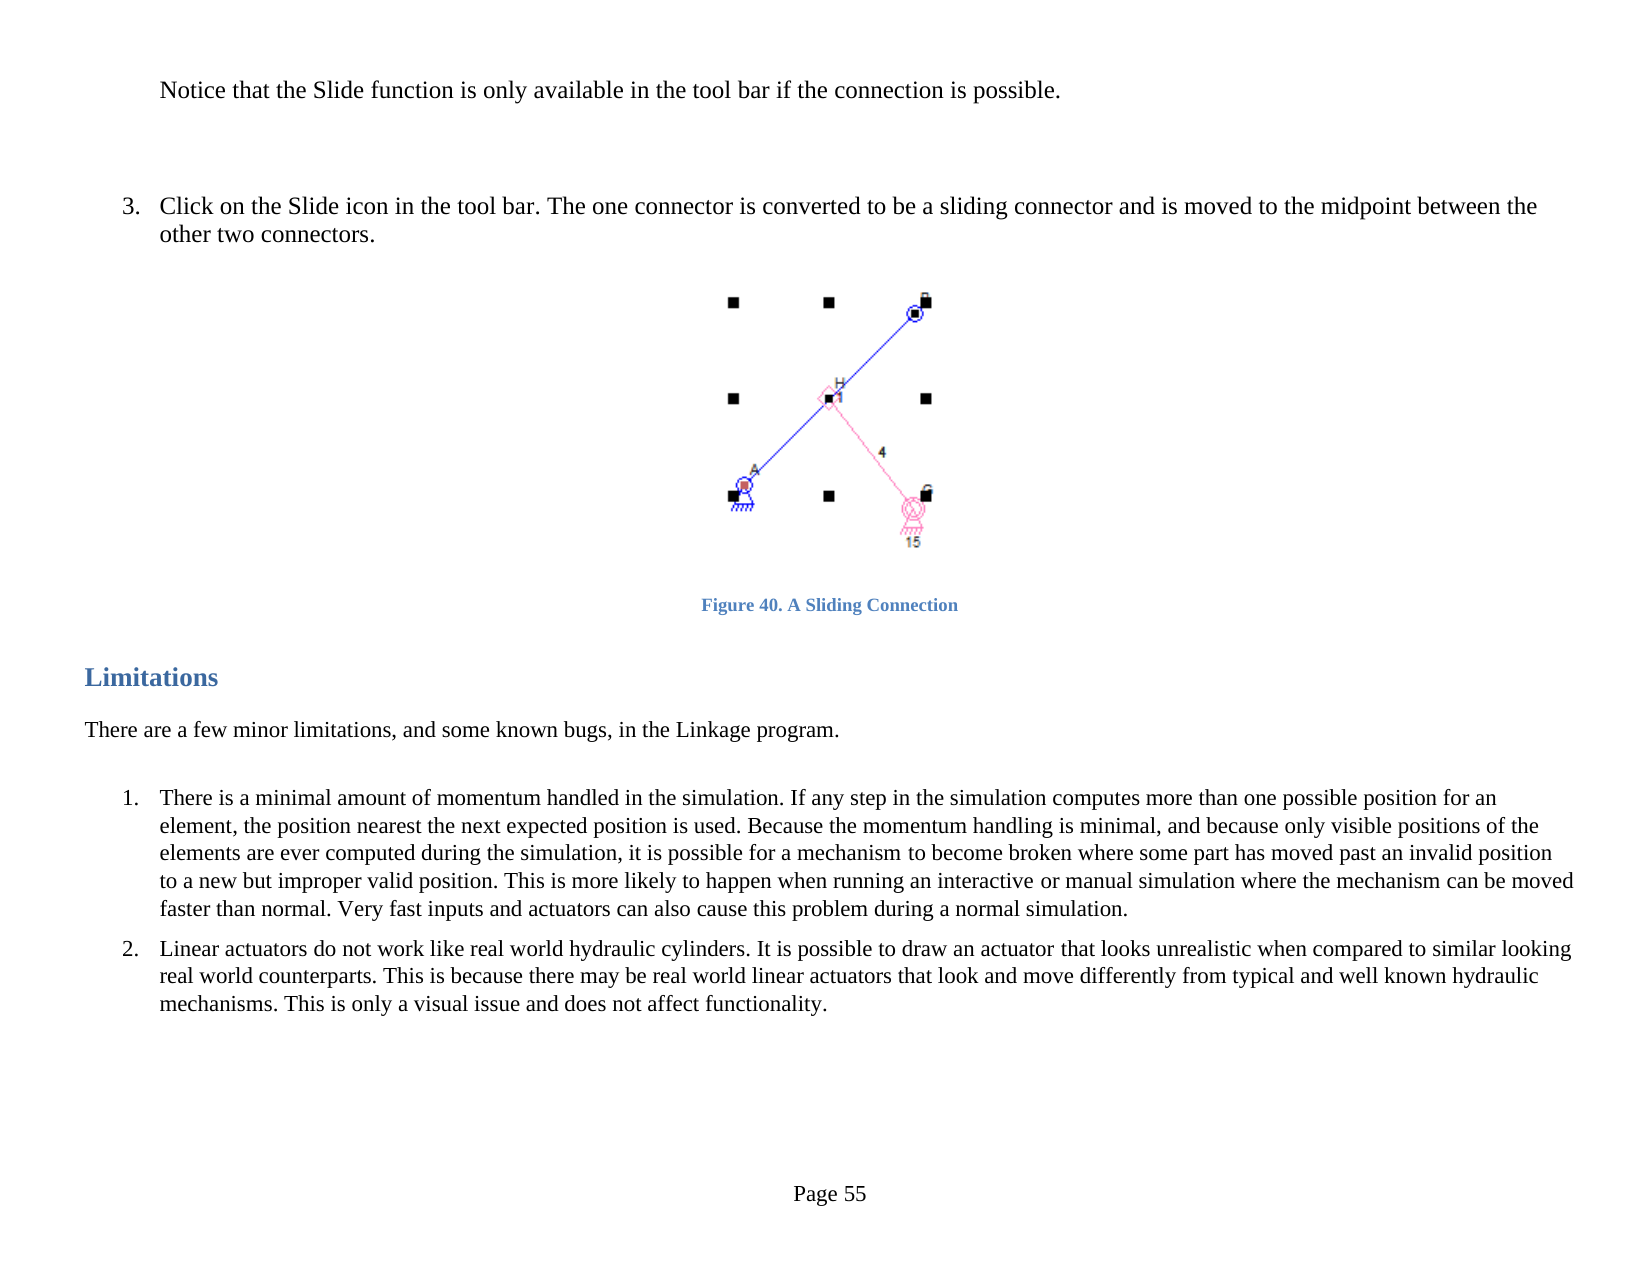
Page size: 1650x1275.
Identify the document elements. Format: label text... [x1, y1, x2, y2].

list There is a minimal amount of momentum handled in the simulation. If any step in the simulation computes more than one possible position for an element, the position nearest the next expected position is used. Because the momentum handling is minimal, and because only visible positions of the elements are ever computed during the simulation, it is possible for a mechanism to become broken where some part has moved past an invalid position to a new but improper valid position. This is more likely to happen when running an interactive or manual simulation where the mechanism can be moved faster than normal. Very fast inputs and actuators can also cause this problem during a normal simulation. [122, 784, 1575, 921]
picture [697, 277, 962, 565]
text Notice that the Slide function is only available in the tool bar if the connection is possible. [159, 75, 1575, 104]
text There are a few minor limitations, and some known bugs, in the Linkage program. [84, 717, 1575, 771]
list Click on the Slide icon in the tool bar. The one connector is converted to be a sliding connector and is moved to the midpoint between the other two connectors. [122, 191, 1575, 248]
subtitle Limitations [84, 662, 1575, 693]
text Figure 40. A Sliding Connection [84, 594, 1575, 616]
list Linear actuators do not work like real world hydraulic cylinders. It is possible to draw an actuator that looks unrealistic when compared to similar looking real world counterparts. This is because there may be real world linear actuators that look and move differently from typical and well known hydraulic mechanisms. This is only a visual issue and does not affect functionality. [122, 935, 1575, 1016]
